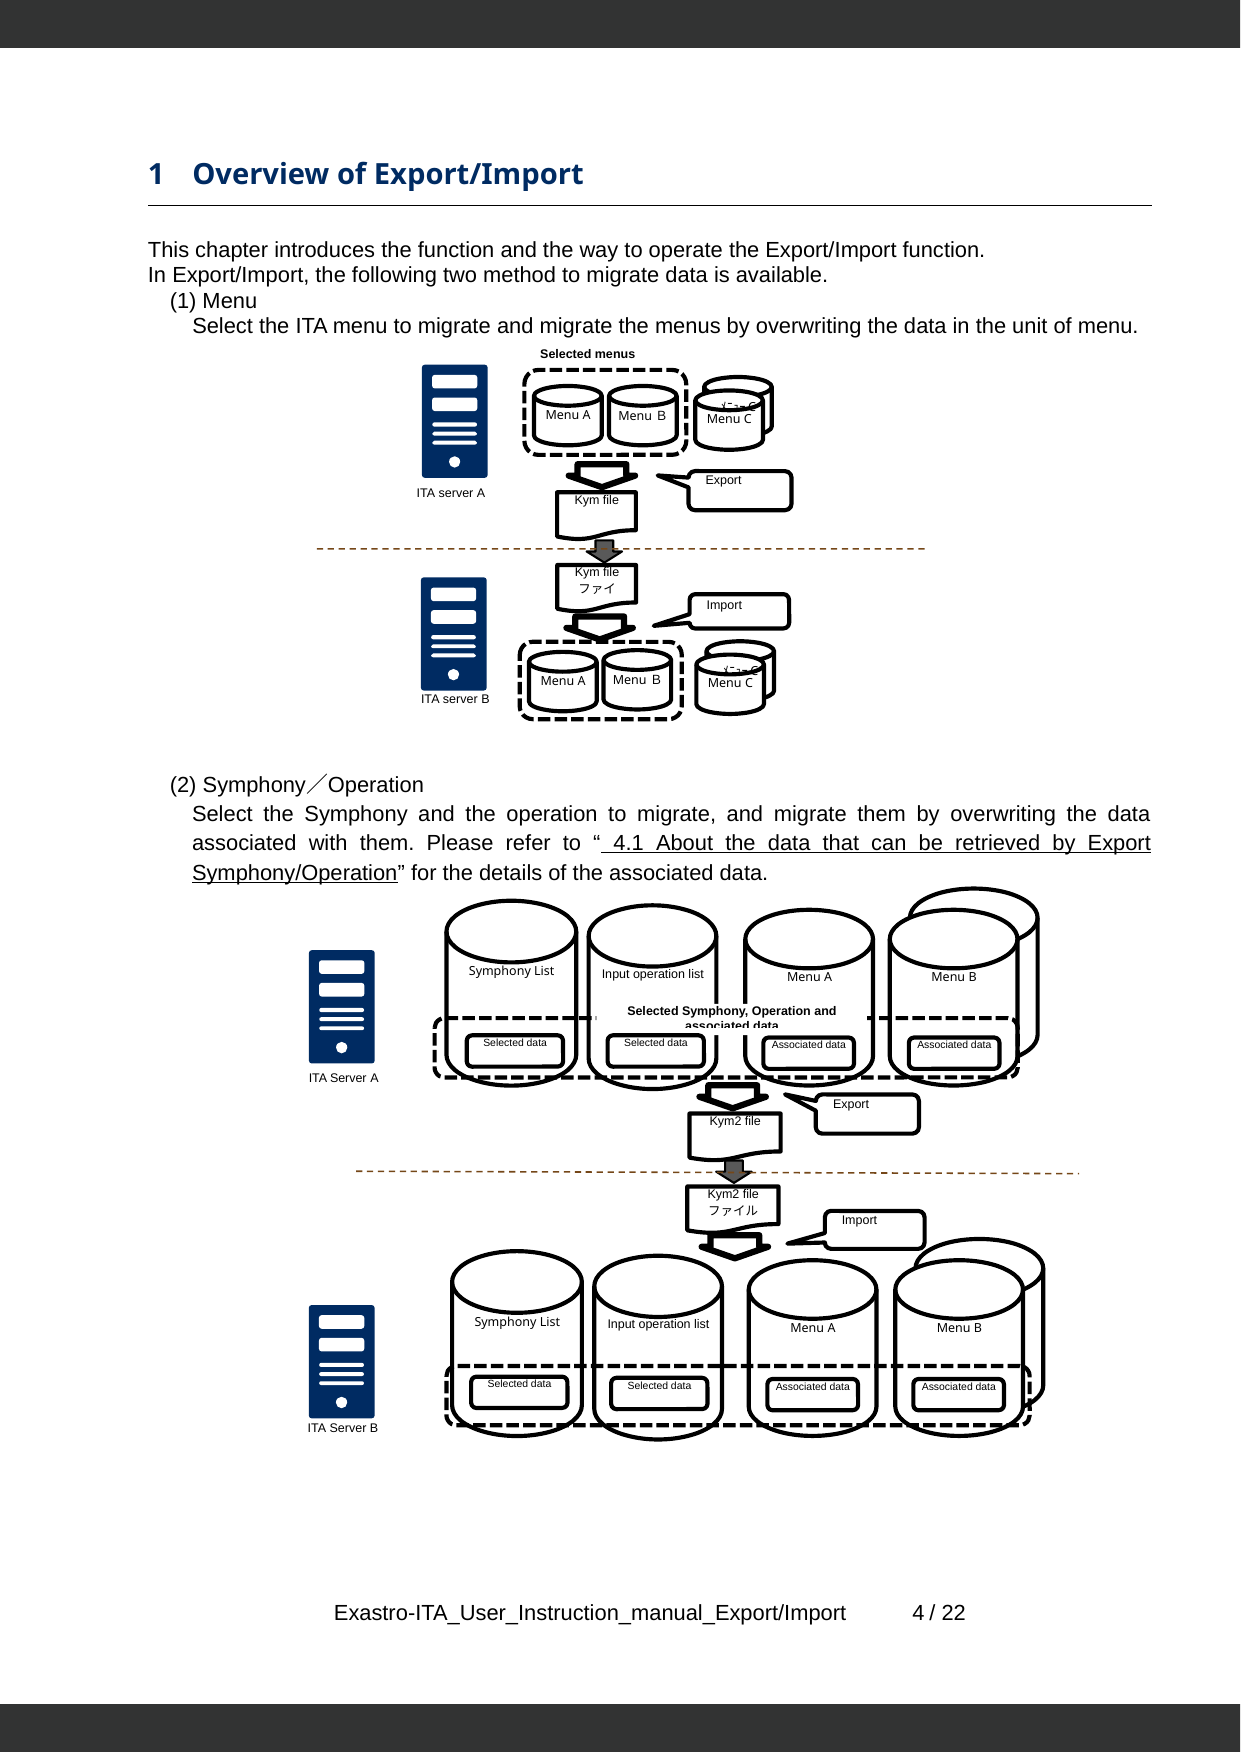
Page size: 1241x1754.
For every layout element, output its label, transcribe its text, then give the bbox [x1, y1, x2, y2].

picture [0, 1704, 1241, 1752]
text Select the Symphony and the operation to migrate, and migrate them by overwriting the data associated with them. Please refer to “ 4.1 About the data that can be retrieved by Export Symphony/Operation” for the details of the associated data. [192, 798, 1152, 888]
text Select the ITA menu to migrate and migrate the menus by overwriting the data in the unit of menu. [192, 313, 1152, 338]
picture [0, 0, 1241, 48]
text In Export/Import, the following two method to migrate data is available. [148, 262, 1152, 288]
text (1) Menu [148, 288, 1152, 313]
subtitle Overview of Export/Import [148, 143, 1152, 205]
text (2) Symphony／Operation [148, 767, 1152, 798]
text This chapter introduces the function and the way to operate the Export/Import function. [148, 237, 1152, 262]
